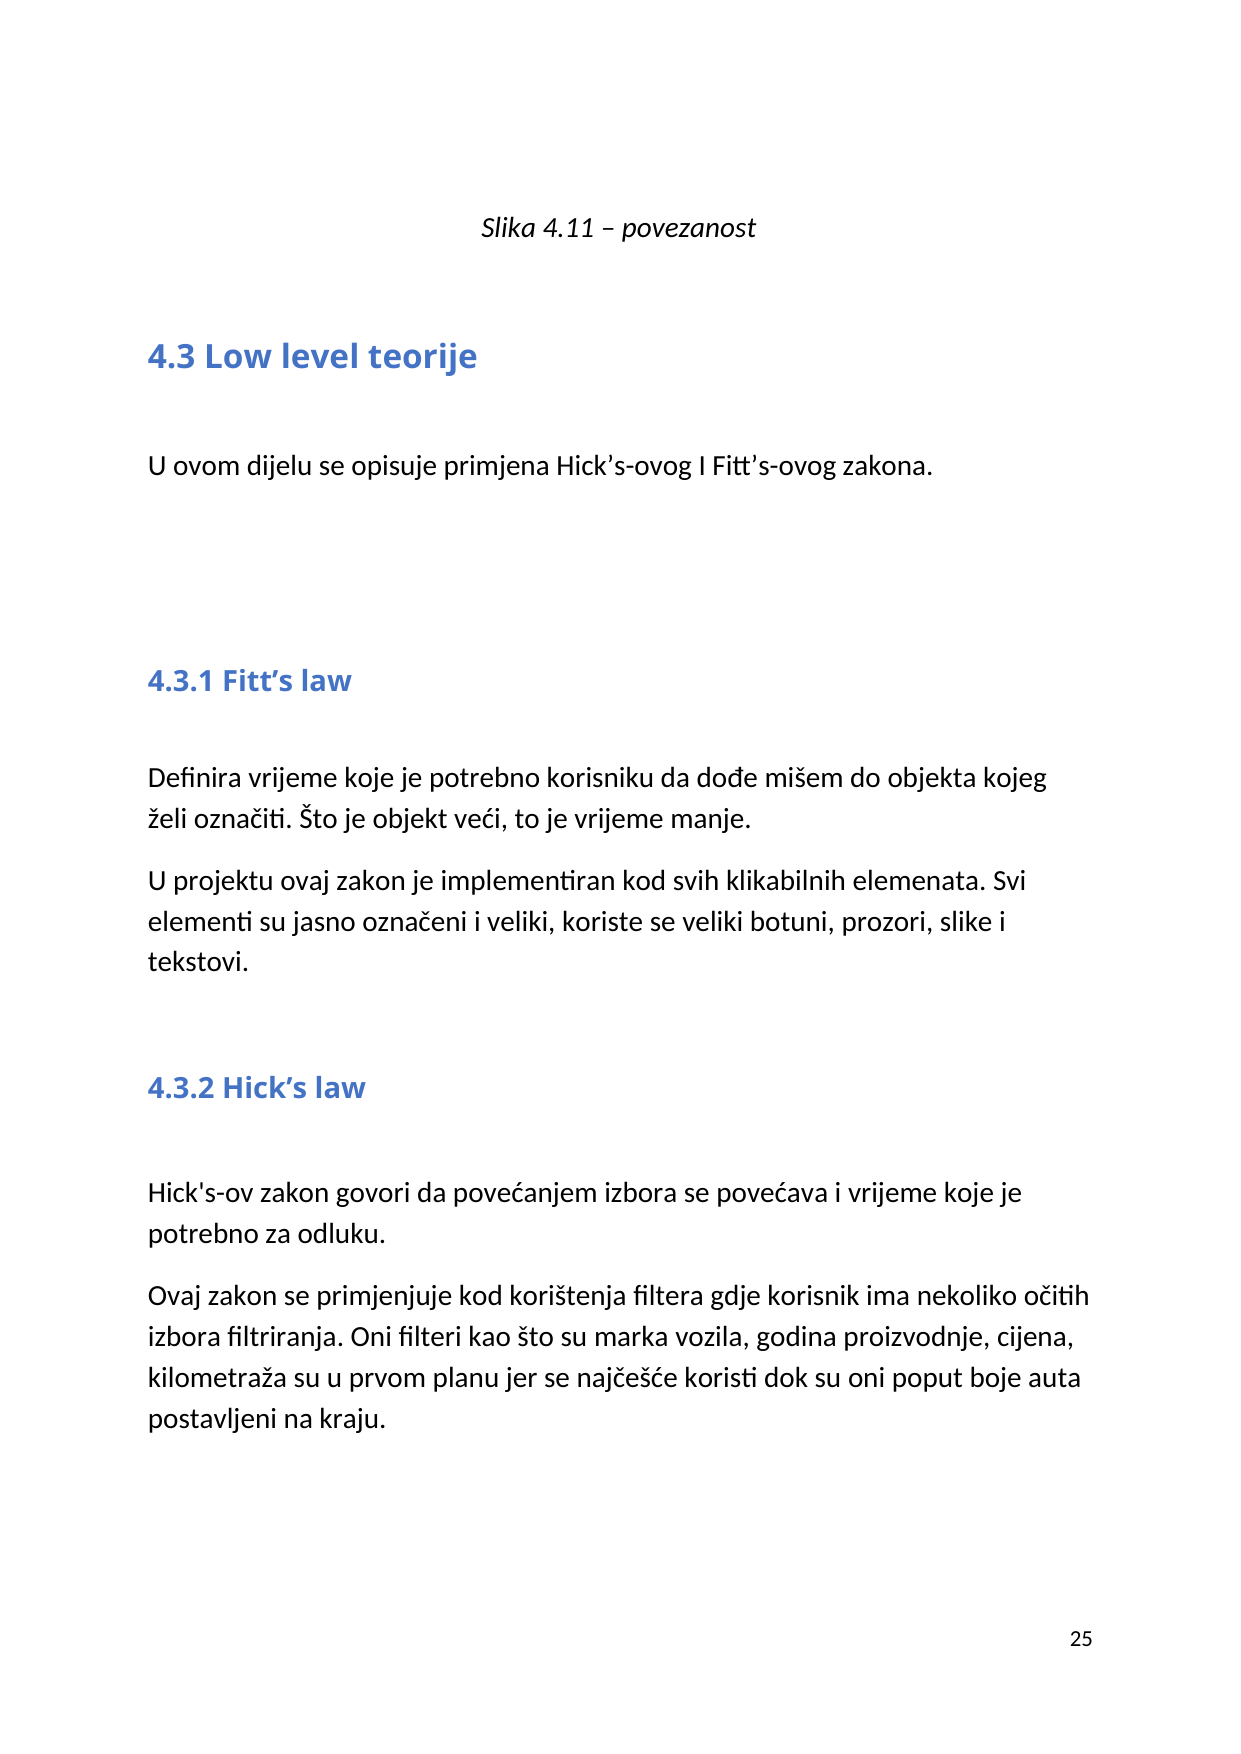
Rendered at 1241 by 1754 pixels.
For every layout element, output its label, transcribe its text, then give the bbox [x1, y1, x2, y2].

subtitle 4.3.1 Fitt’s law [148, 660, 1093, 700]
text Ovaj zakon se primjenjuje kod korištenja filtera gdje korisnik ima nekoliko očitih izbora filtriranja. Oni filteri kao što su marka vozila, godina proizvodnje, cijena, kilometraža su u prvom planu jer se najčešće koristi dok su oni poput boje auta postavljeni na kraju. [148, 1277, 1093, 1436]
subtitle 4.3.2 Hick’s law [148, 1067, 1093, 1107]
text Definira vrijeme koje je potrebno korisniku da dođe mišem do objekta kojeg želi označiti. Što je objekt veći, to je vrijeme manje. [148, 759, 1093, 836]
text U projektu ovaj zakon je implementiran kod svih klikabilnih elemenata. Svi elementi su jasno označeni i veliki, koriste se veliki botuni, prozori, slike i tekstovi. [148, 862, 1093, 979]
text Slika 4.11 – povezanost [148, 209, 1093, 245]
text Hick's-ov zakon govori da povećanjem izbora se povećava i vrijeme koje je potrebno za odluku. [148, 1174, 1093, 1251]
text U ovom dijelu se opisuje primjena Hick’s-ovog I Fitt’s-ovog zakona. [148, 447, 1093, 482]
subtitle 4.3 Low level teorije [148, 333, 1093, 378]
